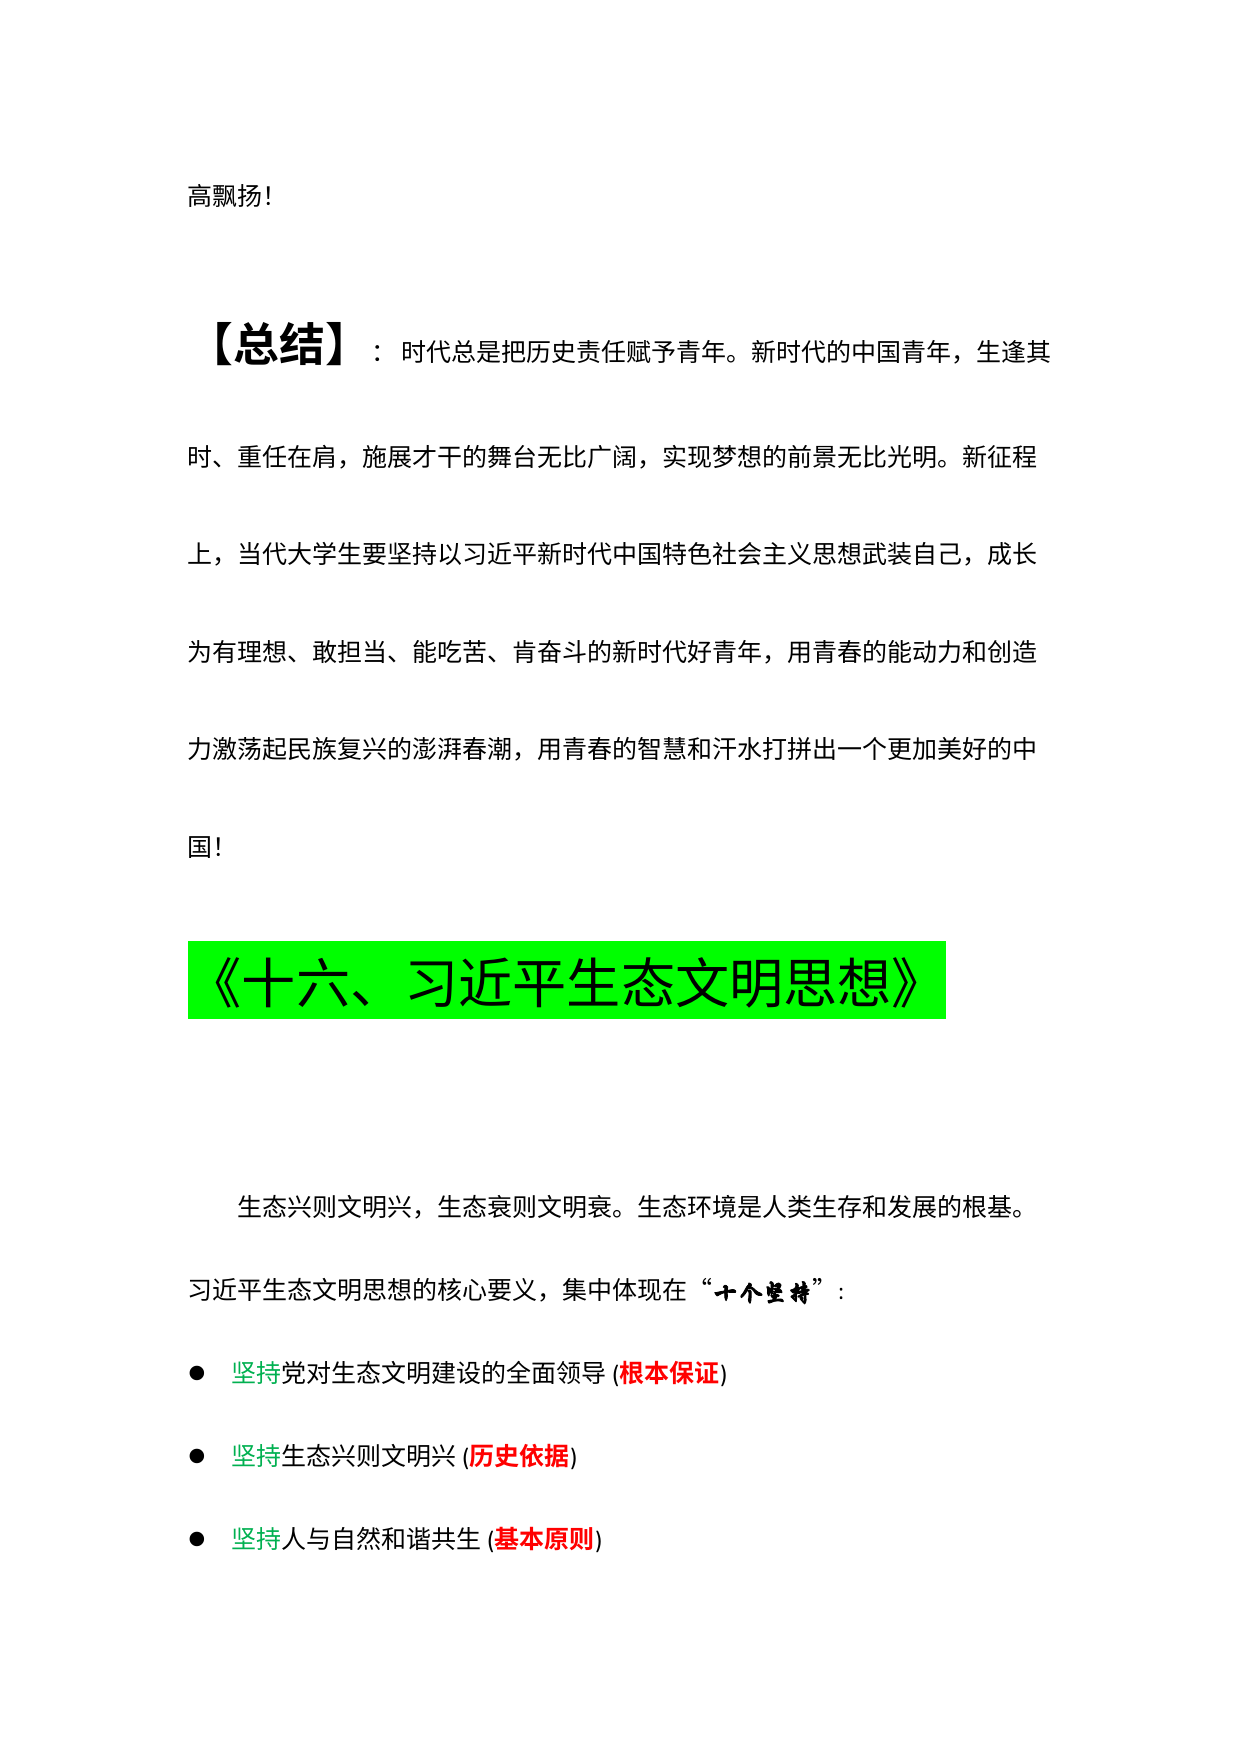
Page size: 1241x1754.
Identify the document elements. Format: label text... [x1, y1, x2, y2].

list 坚持生态兴则文明兴 (历史依据) [187, 1422, 1053, 1487]
subtitle 《十六、习近平生态文明思想》 [187, 931, 1053, 1029]
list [187, 162, 1053, 227]
text 生态兴则文明兴，生态衰则文明衰。生态环境是人类生存和发展的根基。 [187, 1173, 1053, 1238]
text 习近平生态文明思想的核心要义，集中体现在“十个坚持”: [187, 1256, 1053, 1321]
list 坚持党对生态文明建设的全面领导 (根本保证) [187, 1339, 1053, 1404]
list 【总结】： 时代总是把历史责任赋予青年。新时代的中国青年，生逢其时、重任在肩，施展才干的舞台无比广阔，实现梦想的前景无比光明。新征程上，当代大学生要坚持以习近平新时代中国特色社会主义思想武装自己，成长为有理想、敢担当、能吃苦、肯奋斗的新时代好青年，用青春的能动力和创造力激荡起民族复兴的澎湃春潮，用青春的智慧和汗水打拼出一个更加美好的中国！ [187, 293, 1053, 878]
list 坚持人与自然和谐共生 (基本原则) [187, 1506, 1053, 1571]
